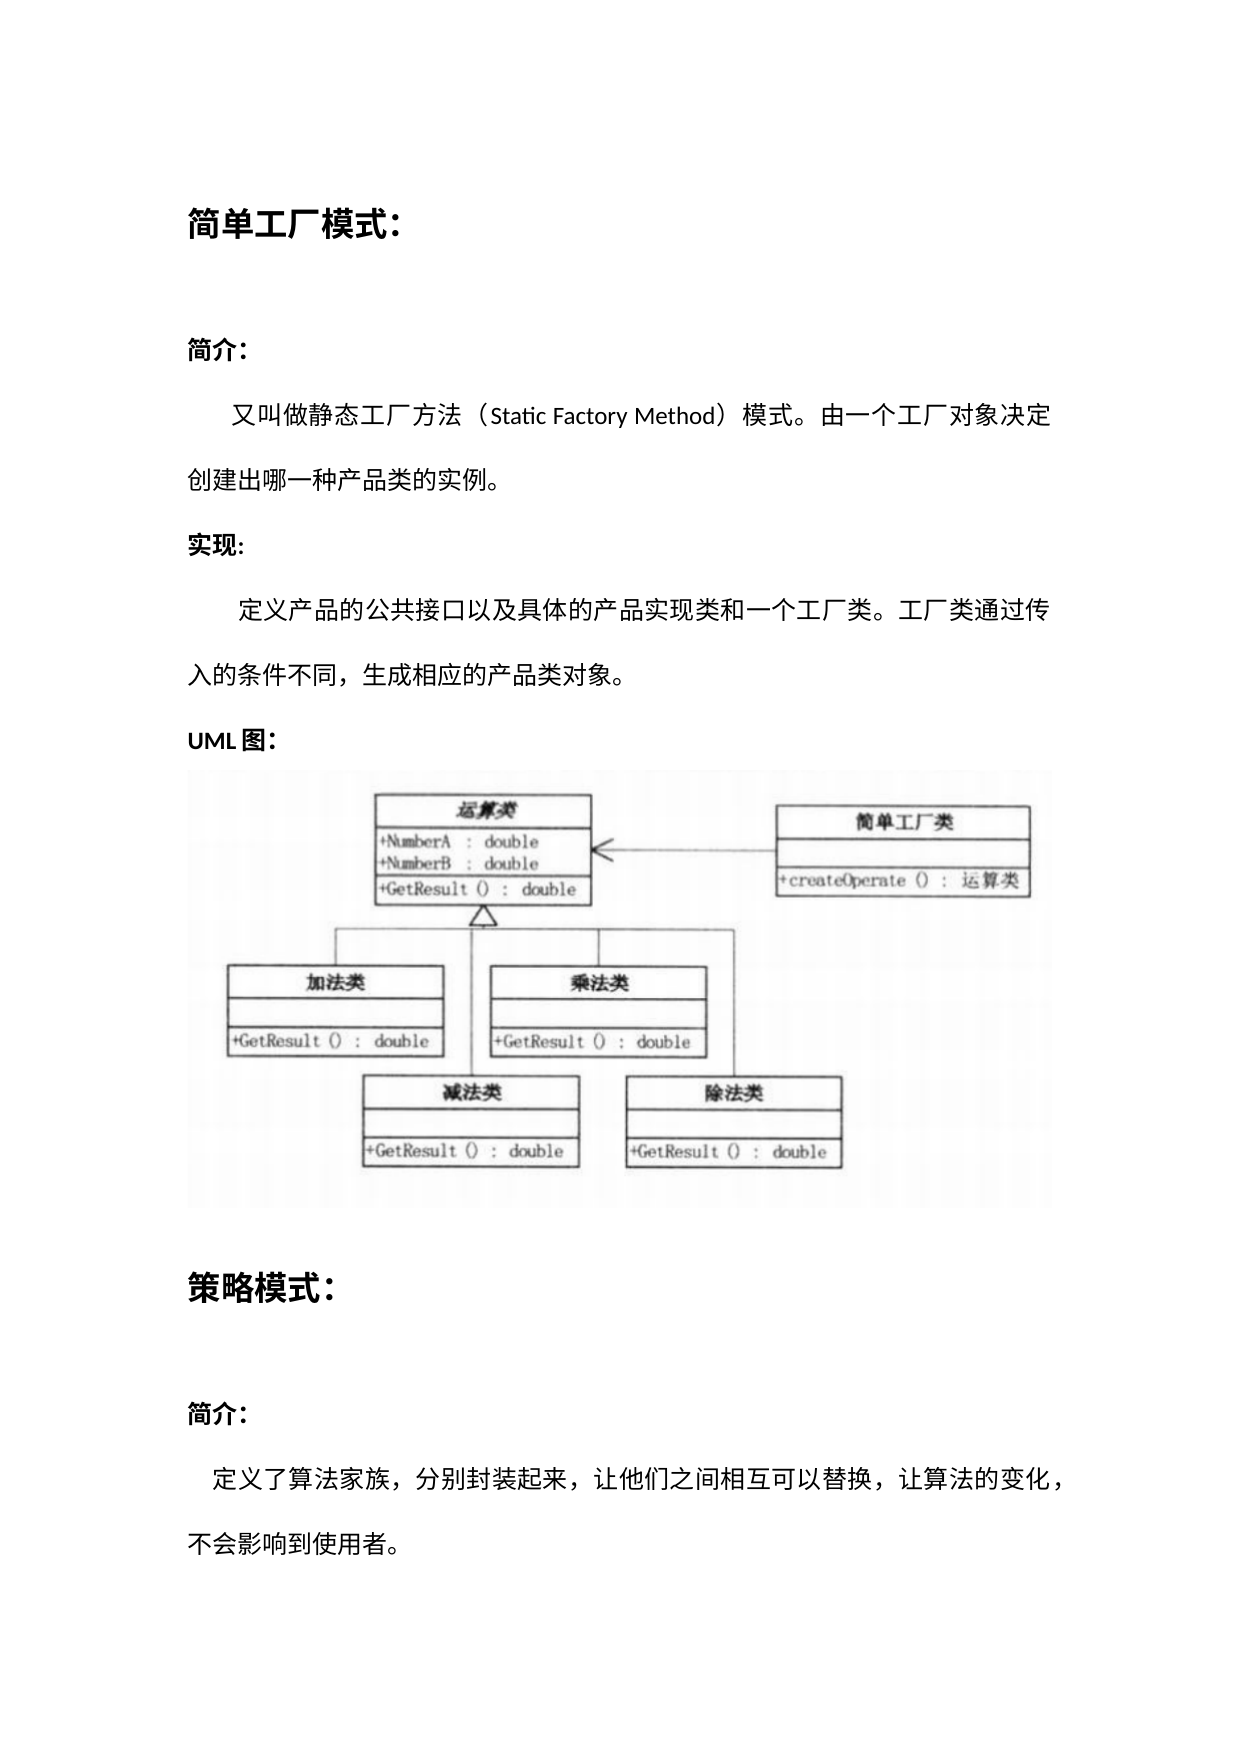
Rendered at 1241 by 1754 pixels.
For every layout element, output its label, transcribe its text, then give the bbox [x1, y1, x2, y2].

text 实现: [187, 511, 1053, 576]
subtitle 简单工厂模式： [187, 189, 1053, 254]
text 又叫做静态工厂方法（Static Factory Method）模式。由一个工厂对象决定创建出哪一种产品类的实例。 [187, 381, 1053, 511]
text 简介： [187, 1380, 1053, 1445]
text 定义了算法家族，分别封装起来，让他们之间相互可以替换，让算法的变化，不会影响到使用者。 [187, 1445, 1053, 1575]
text 简介： [187, 316, 1053, 381]
subtitle 策略模式： [187, 1253, 1053, 1318]
text 定义产品的公共接口以及具体的产品实现类和一个工厂类。工厂类通过传入的条件不同，生成相应的产品类对象。 [187, 576, 1053, 706]
text UML图： [187, 706, 1053, 771]
picture [187, 770, 1052, 1208]
